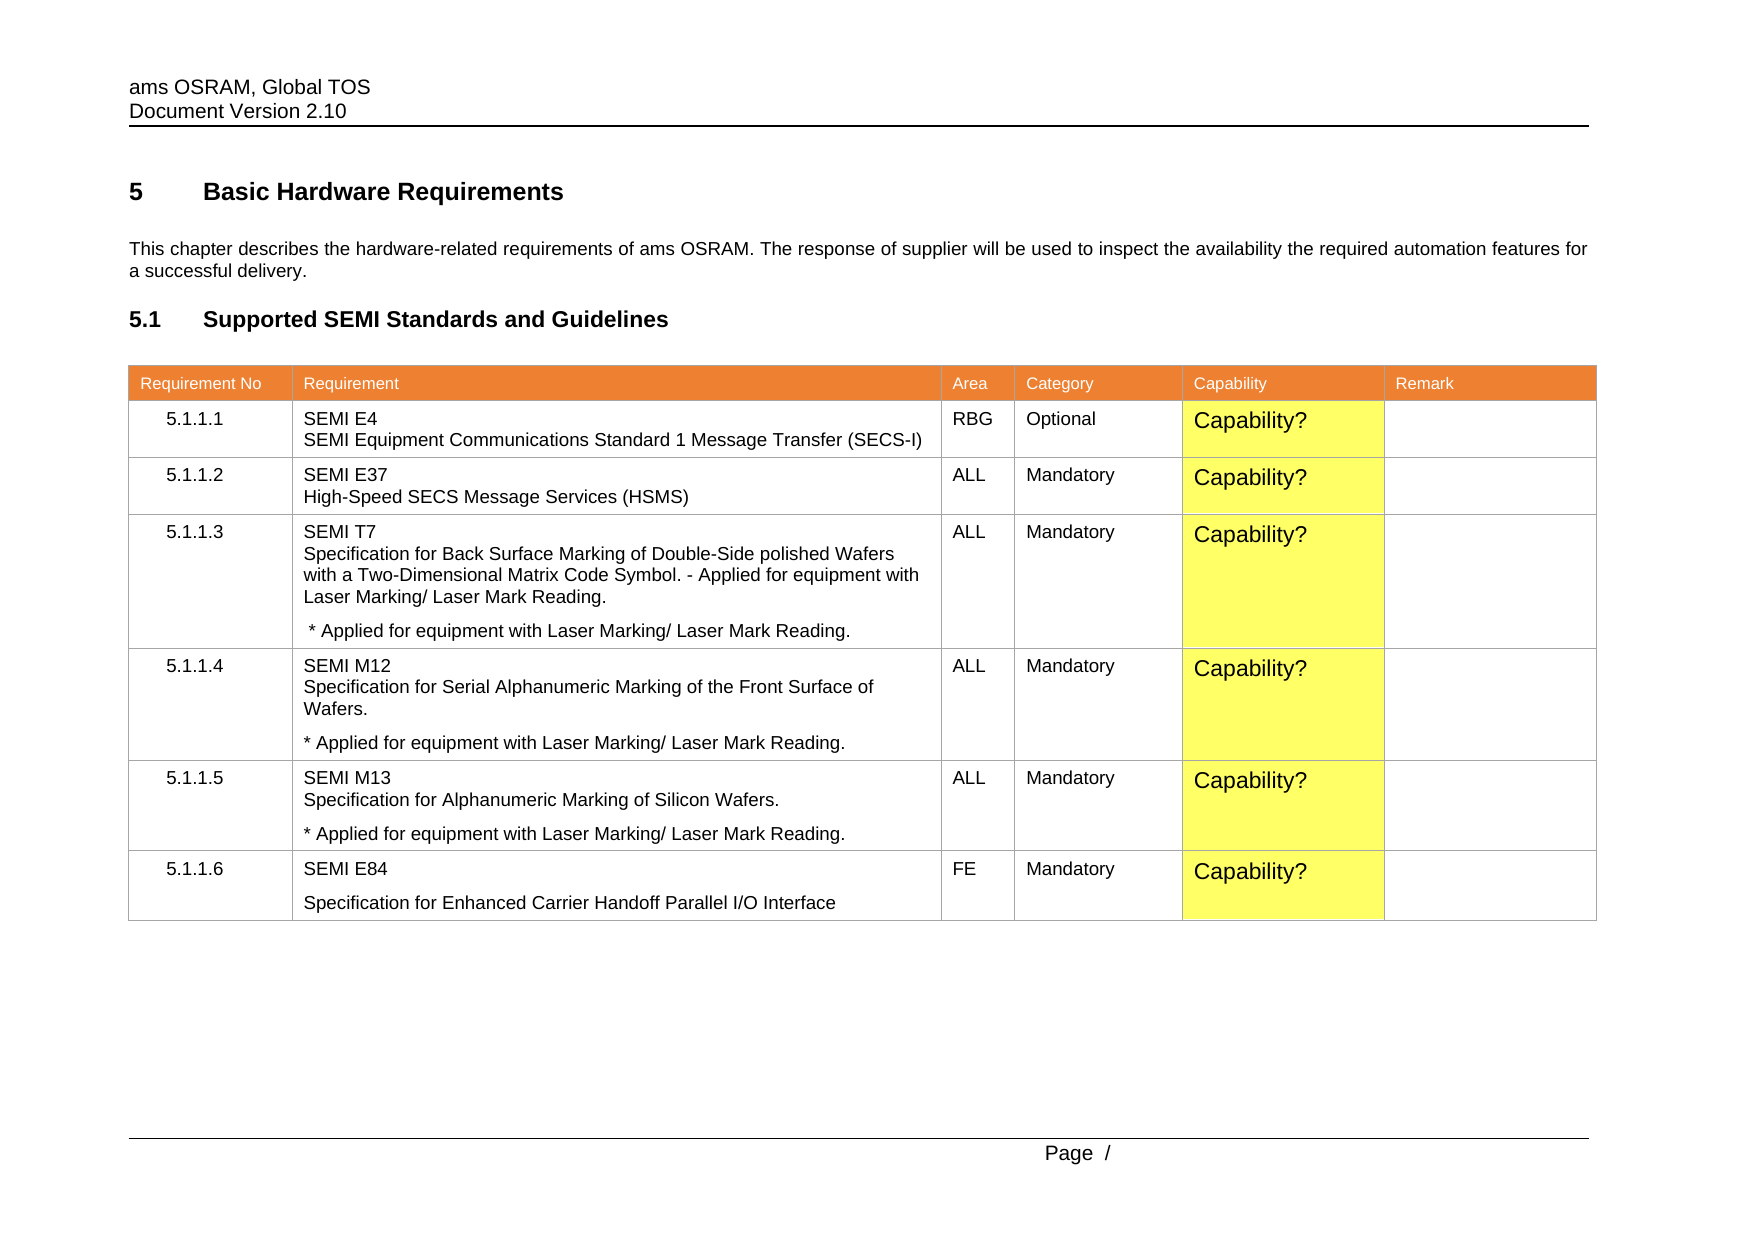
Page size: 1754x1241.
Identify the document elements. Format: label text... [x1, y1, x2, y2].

table_header Area [942, 366, 1014, 400]
table_cell [1183, 401, 1384, 457]
table_cell SEMI E84 Specification for Enhanced Carrier Handoff Parallel I/O Interface [293, 851, 941, 919]
table_cell Mandatory [1015, 761, 1182, 850]
table_header Remark [1385, 366, 1596, 400]
table_cell ALL [942, 649, 1014, 760]
subtitle Supported SEMI Standards and Guidelines [129, 306, 1589, 332]
table_cell [129, 649, 292, 760]
table_cell [1183, 761, 1384, 850]
table_cell SEMI T7 Specification for Back Surface Marking of Double-Side polished Wafers with a Two-Dimensional Matrix Code Symbol. - Applied for equipment with Laser Marking/ Laser Mark Reading. * Applied for equipment with Laser Marking/ Laser Mark Reading. [293, 515, 941, 647]
table_cell Mandatory [1015, 458, 1182, 513]
table_cell [129, 851, 292, 919]
table_cell [1385, 515, 1596, 647]
table_cell [1183, 851, 1384, 919]
table_cell ALL [942, 761, 1014, 850]
table_cell [1385, 458, 1596, 513]
table_cell Mandatory [1015, 851, 1182, 919]
table_cell [1385, 851, 1596, 919]
table_cell Mandatory [1015, 649, 1182, 760]
table_cell SEMI E37 High-Speed SECS Message Services (HSMS) [293, 458, 941, 513]
table_cell [129, 401, 292, 457]
table_cell [1183, 515, 1384, 647]
table_cell [1183, 458, 1384, 513]
table_cell Optional [1015, 401, 1182, 457]
table_cell [1385, 761, 1596, 850]
table_cell [1183, 649, 1384, 760]
table_header Requirement No [129, 366, 292, 400]
table_cell [129, 515, 292, 647]
table_cell SEMI E4 SEMI Equipment Communications Standard 1 Message Transfer (SECS-I) [293, 401, 941, 457]
table_cell RBG [942, 401, 1014, 457]
table_cell [129, 458, 292, 513]
text This chapter describes the hardware-related requirements of ams OSRAM. The response of supplier will be used to inspect the availability the required automation features for a successful delivery. [129, 238, 1589, 281]
table_cell SEMI M12 Specification for Serial Alphanumeric Marking of the Front Surface of Wafers. * Applied for equipment with Laser Marking/ Laser Mark Reading. [293, 649, 941, 760]
table_cell Mandatory [1015, 515, 1182, 647]
table_header Category [1015, 366, 1182, 400]
table_cell FE [942, 851, 1014, 919]
table_header Requirement [293, 366, 941, 400]
table_cell ALL [942, 458, 1014, 513]
table_cell SEMI M13 Specification for Alphanumeric Marking of Silicon Wafers. * Applied for equipment with Laser Marking/ Laser Mark Reading. [293, 761, 941, 850]
table_cell [129, 761, 292, 850]
table_header Capability [1183, 366, 1384, 400]
subtitle Basic Hardware Requirements [129, 177, 1589, 205]
table_cell [1385, 649, 1596, 760]
table_cell [1385, 401, 1596, 457]
table_cell ALL [942, 515, 1014, 647]
